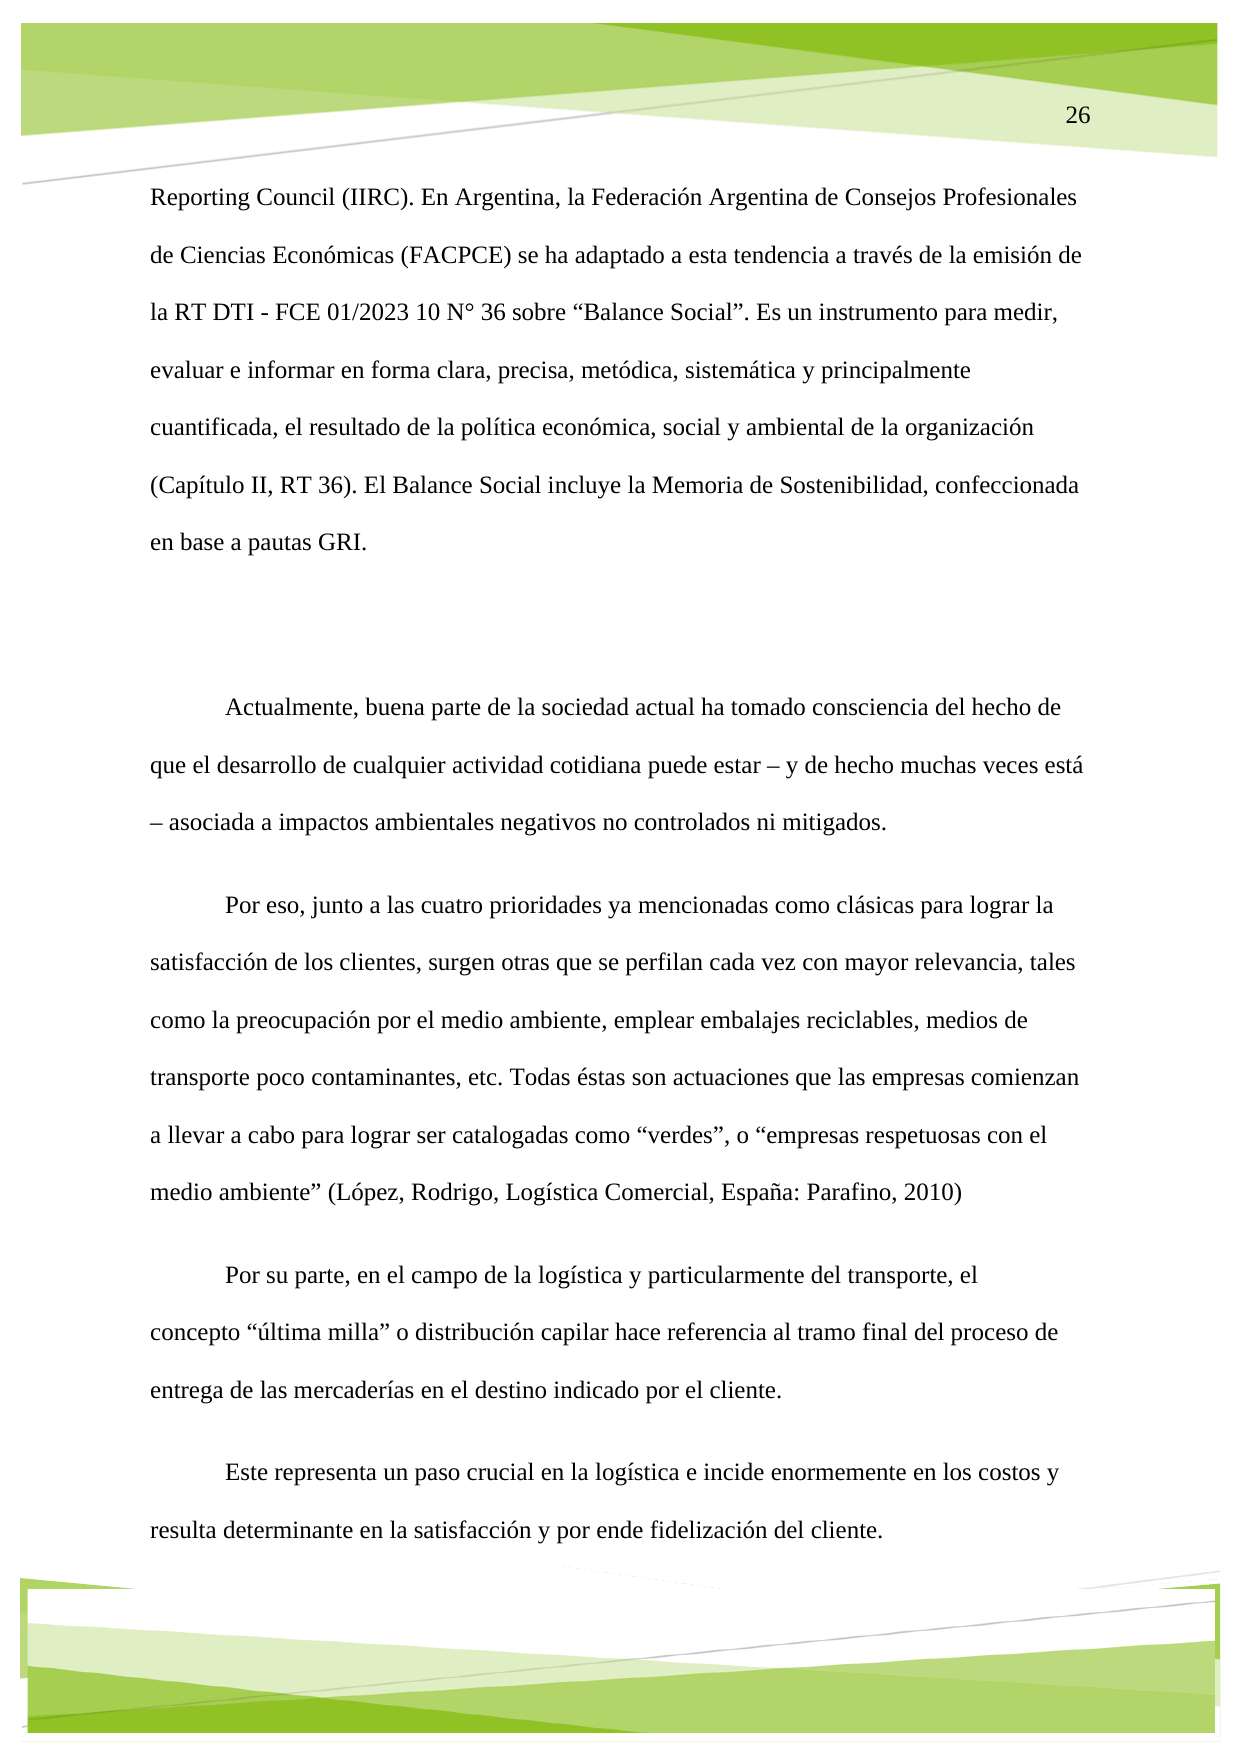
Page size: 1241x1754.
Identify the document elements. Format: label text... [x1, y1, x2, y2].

picture [20, 1565, 1220, 1741]
text Por eso, junto a las cuatro prioridades ya mencionadas como clásicas para lograr la satisfacción de los clientes, surgen otras que se perfilan cada vez con mayor relevancia, tales como la preocupación por el medio ambiente, emplear embalajes reciclables, medios de transporte poco contaminantes, etc. Todas éstas son actuaciones que las empresas comienzan a llevar a cabo para lograr ser catalogadas como “verdes”, o “empresas respetuosas con el medio ambiente” (López, Rodrigo, Logística Comercial, España: Parafino, 2010) [150, 890, 1090, 1206]
picture [21, 23, 1218, 198]
text Por su parte, en el campo de la logística y particularmente del transporte, el concepto “última milla” o distribución capilar hace referencia al tramo final del proceso de entrega de las mercaderías en el destino indicado por el cliente. [150, 1260, 1090, 1404]
text Actualmente, buena parte de la sociedad actual ha tomado consciencia del hecho de que el desarrollo de cualquier actividad cotidiana puede estar – y de hecho muchas veces está – asociada a impactos ambientales negativos no controlados ni mitigados. [150, 692, 1090, 836]
text Este representa un paso crucial en la logística e incide enormemente en los costos y resulta determinante en la satisfacción y por ende fidelización del cliente. [150, 1457, 1090, 1544]
